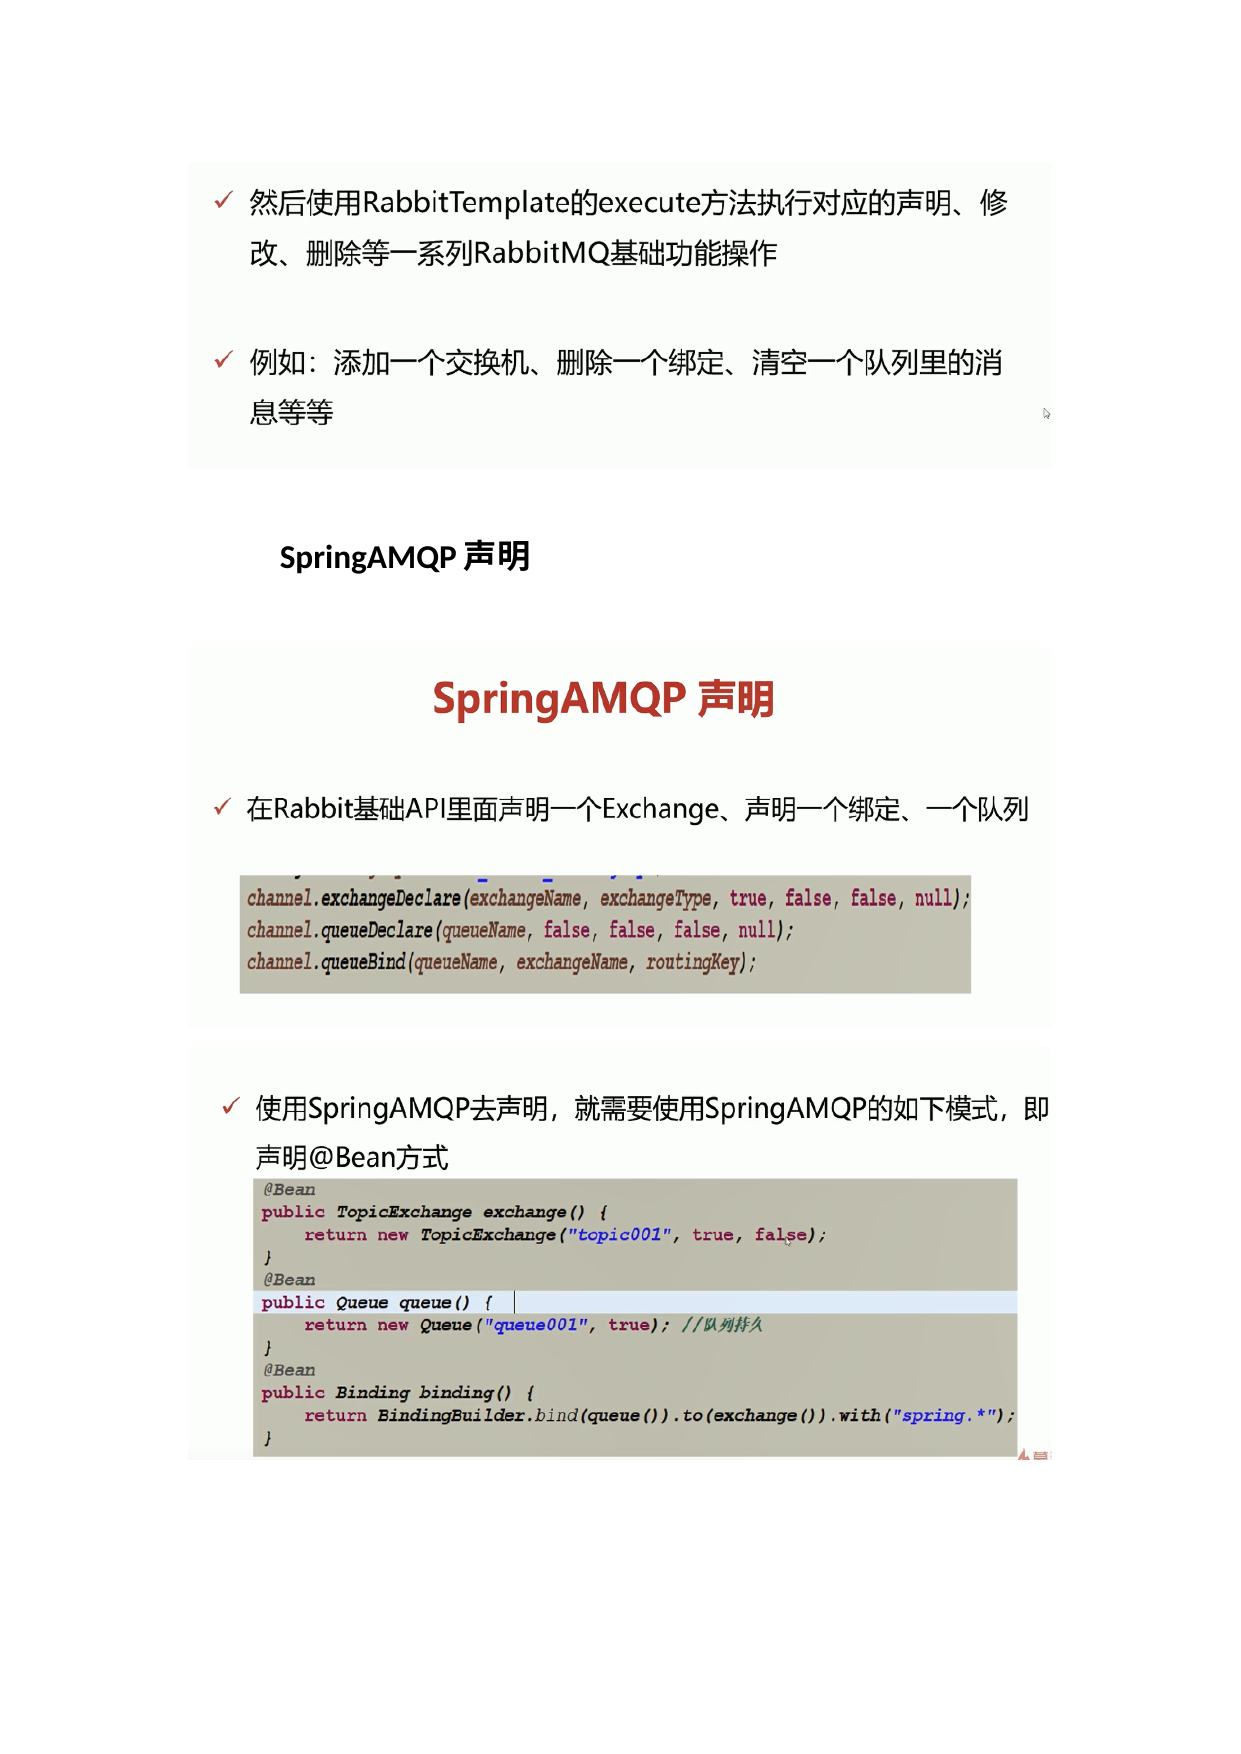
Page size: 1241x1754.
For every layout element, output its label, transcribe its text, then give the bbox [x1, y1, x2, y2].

subtitle SpringAMQP声明 [187, 522, 1053, 587]
picture [187, 648, 1052, 1028]
picture [187, 1046, 1052, 1460]
picture [187, 162, 1052, 469]
